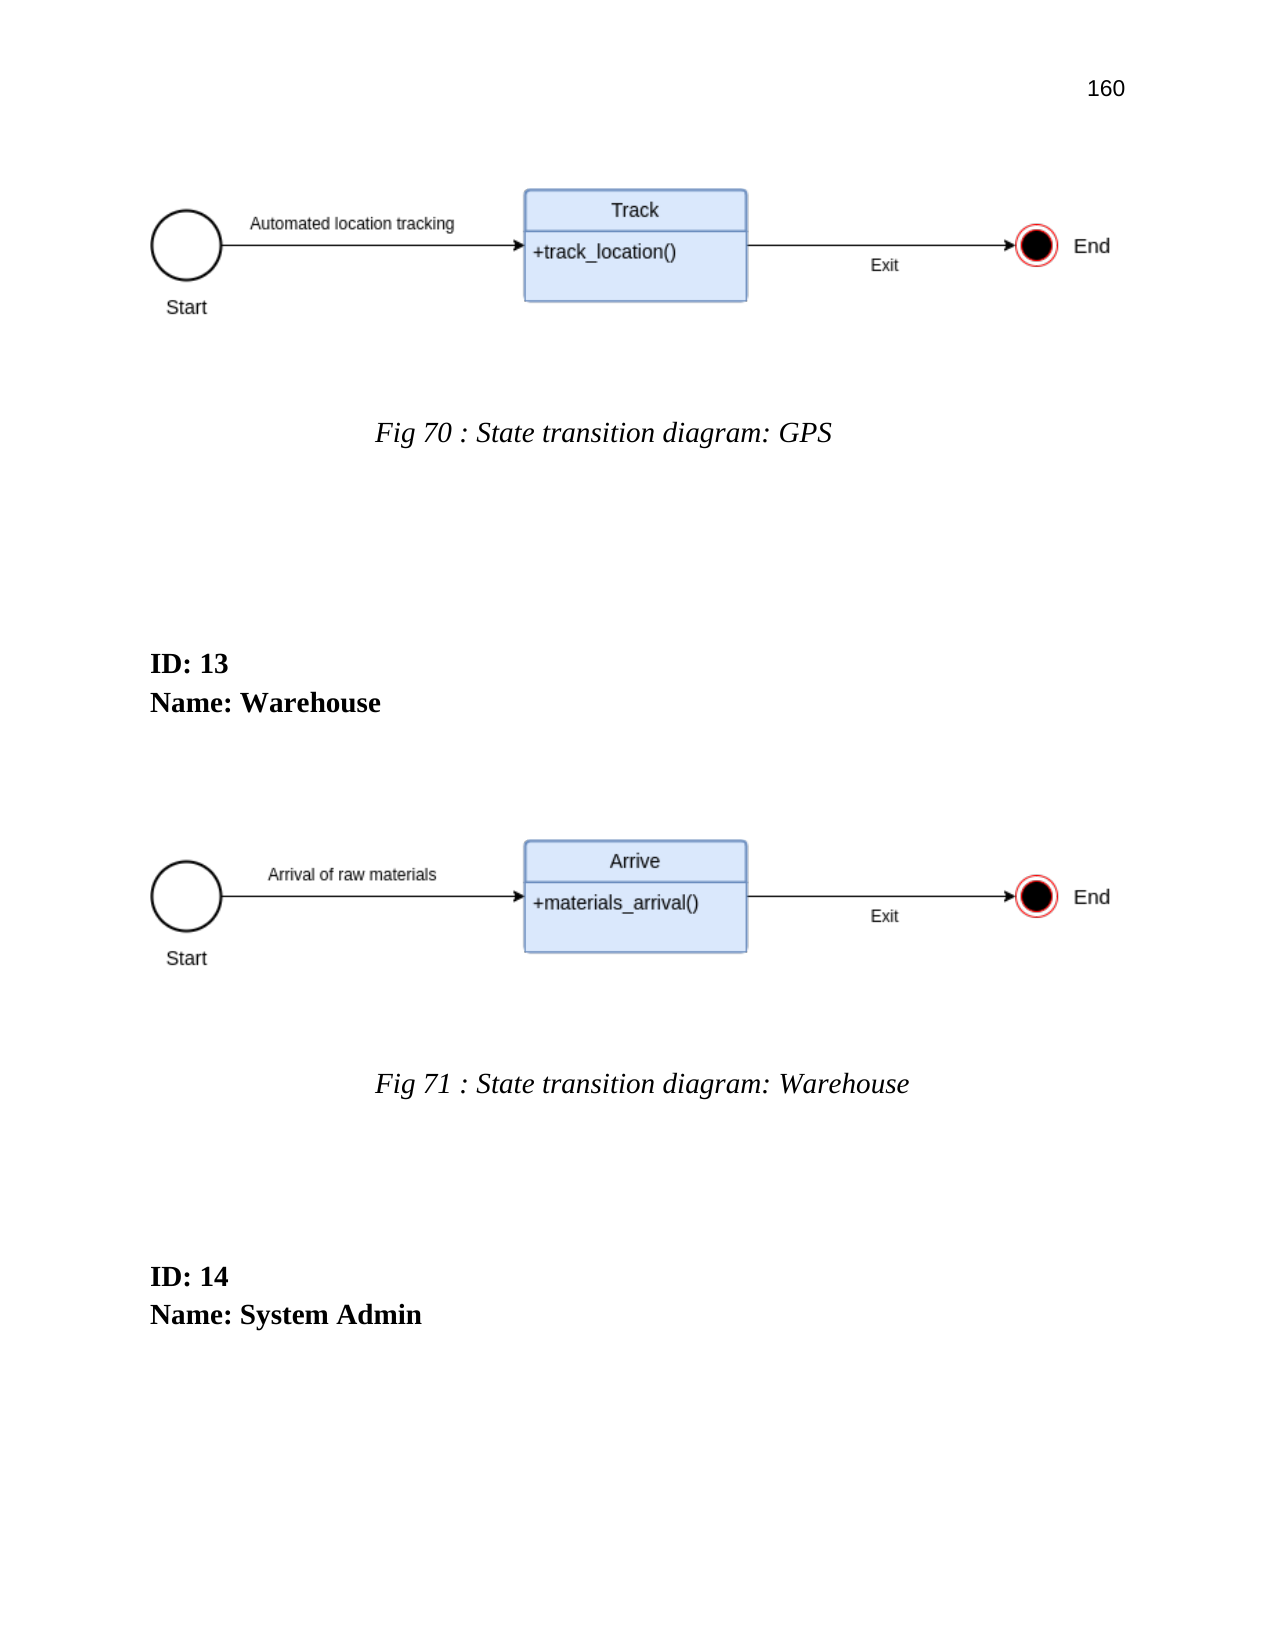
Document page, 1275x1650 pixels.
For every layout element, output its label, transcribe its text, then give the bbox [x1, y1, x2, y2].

text Fig 70 : State transition diagram: GPS [300, 415, 1125, 449]
text Fig 71 : State transition diagram: Warehouse [300, 1066, 1125, 1099]
text Name: Warehouse [150, 685, 1125, 719]
picture [150, 839, 1125, 986]
text Name: System Admin [150, 1297, 1125, 1331]
text ID: 14 [150, 1259, 1125, 1292]
picture [150, 188, 1125, 335]
text ID: 13 [150, 647, 1125, 680]
